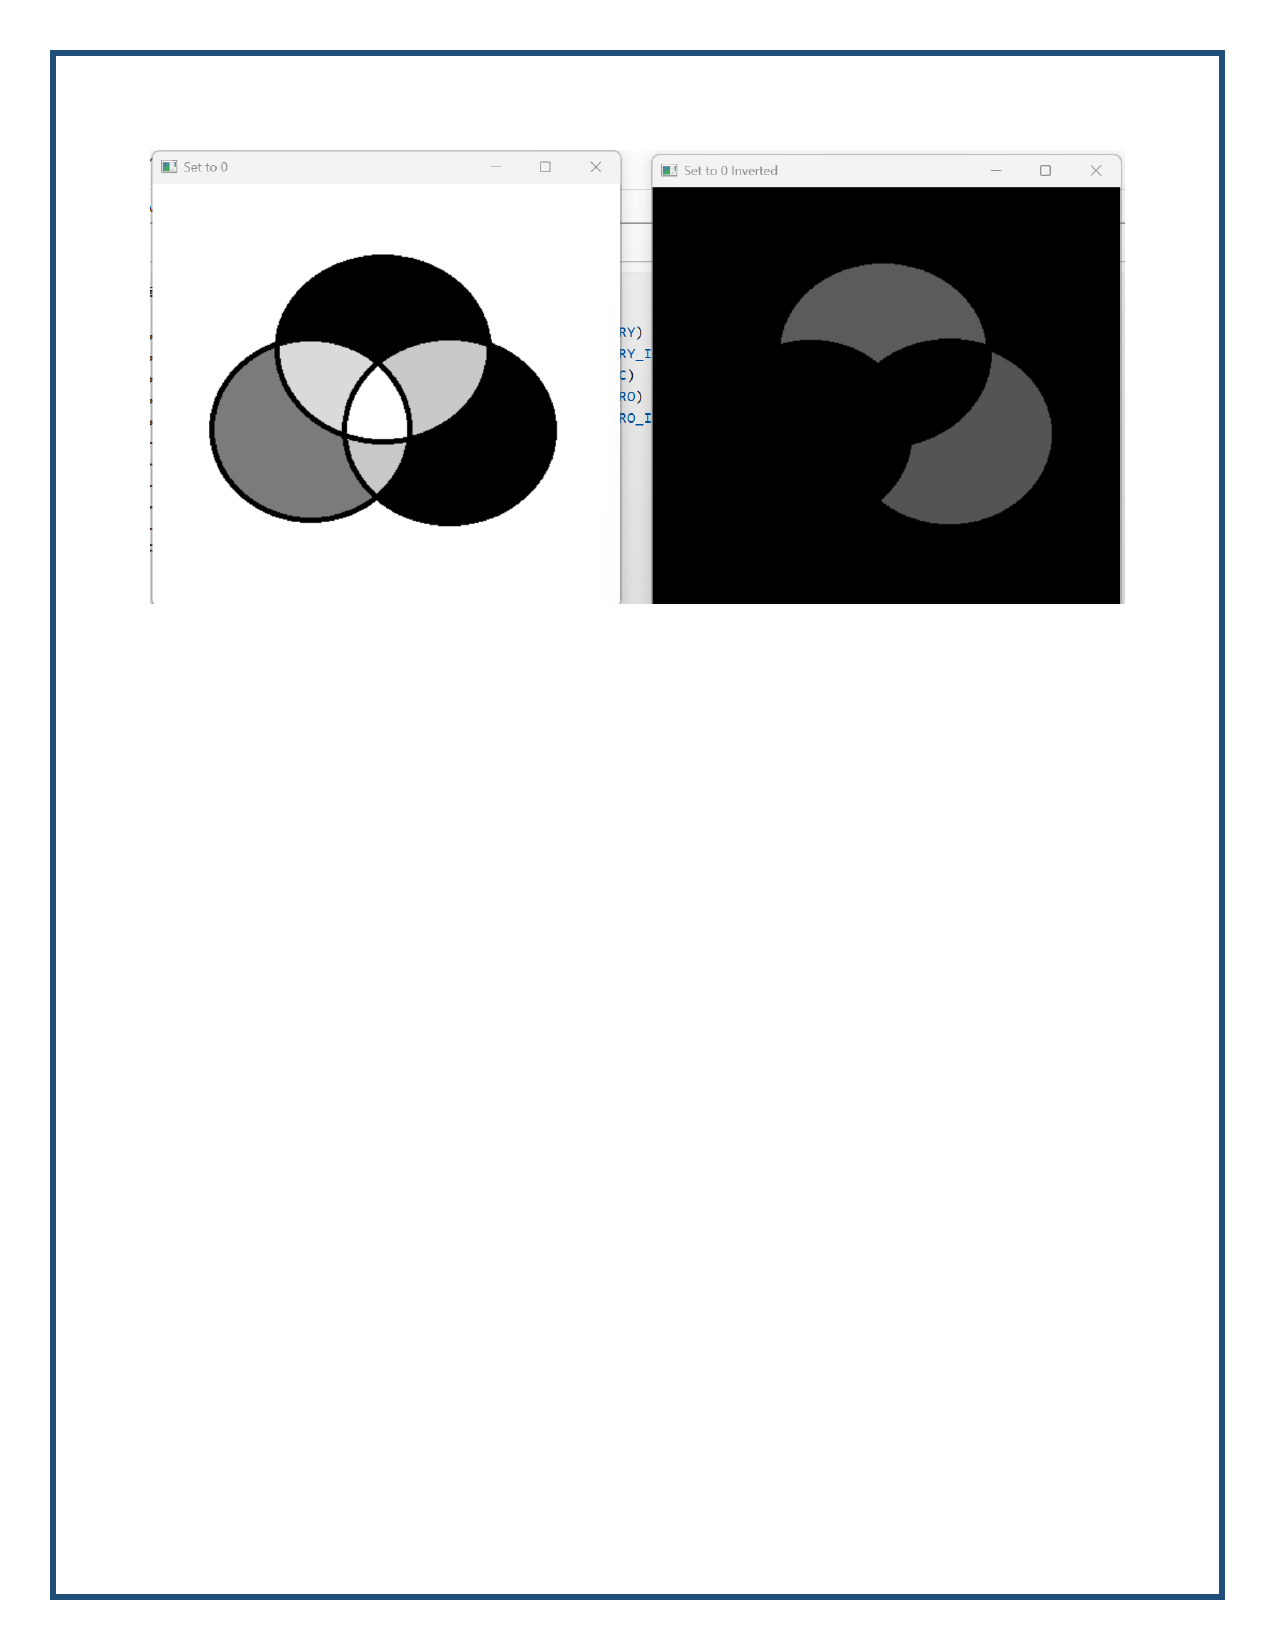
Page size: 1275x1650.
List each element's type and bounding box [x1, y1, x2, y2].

picture [150, 150, 1125, 604]
